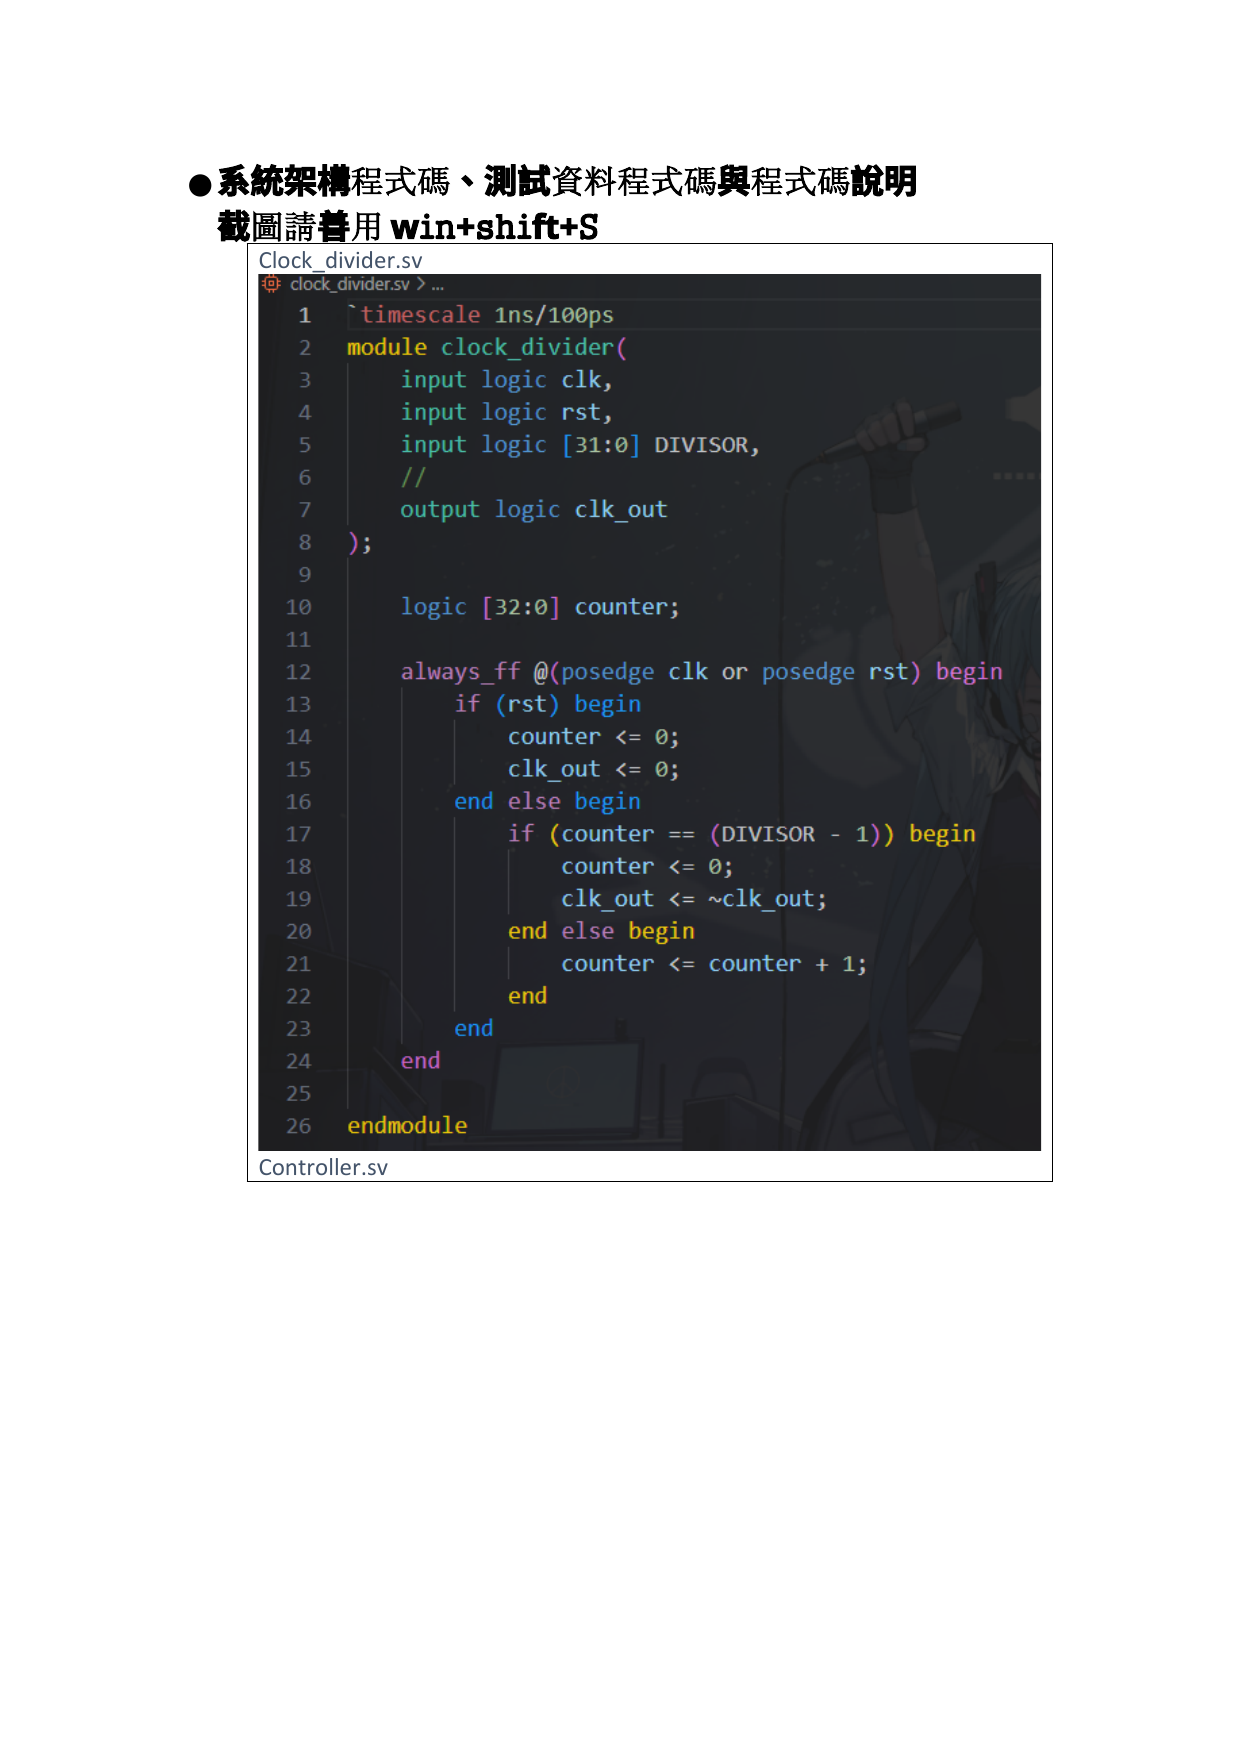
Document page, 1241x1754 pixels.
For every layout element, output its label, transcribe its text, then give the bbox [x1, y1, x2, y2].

picture [258, 274, 1042, 1151]
table_header Clock_divider.sv Controller.sv INST_DEC.sv Myalu.sv Mydefine.sv Reg_file.sv Seven_segment_display.sv Mycpu.sv [248, 244, 1052, 1181]
